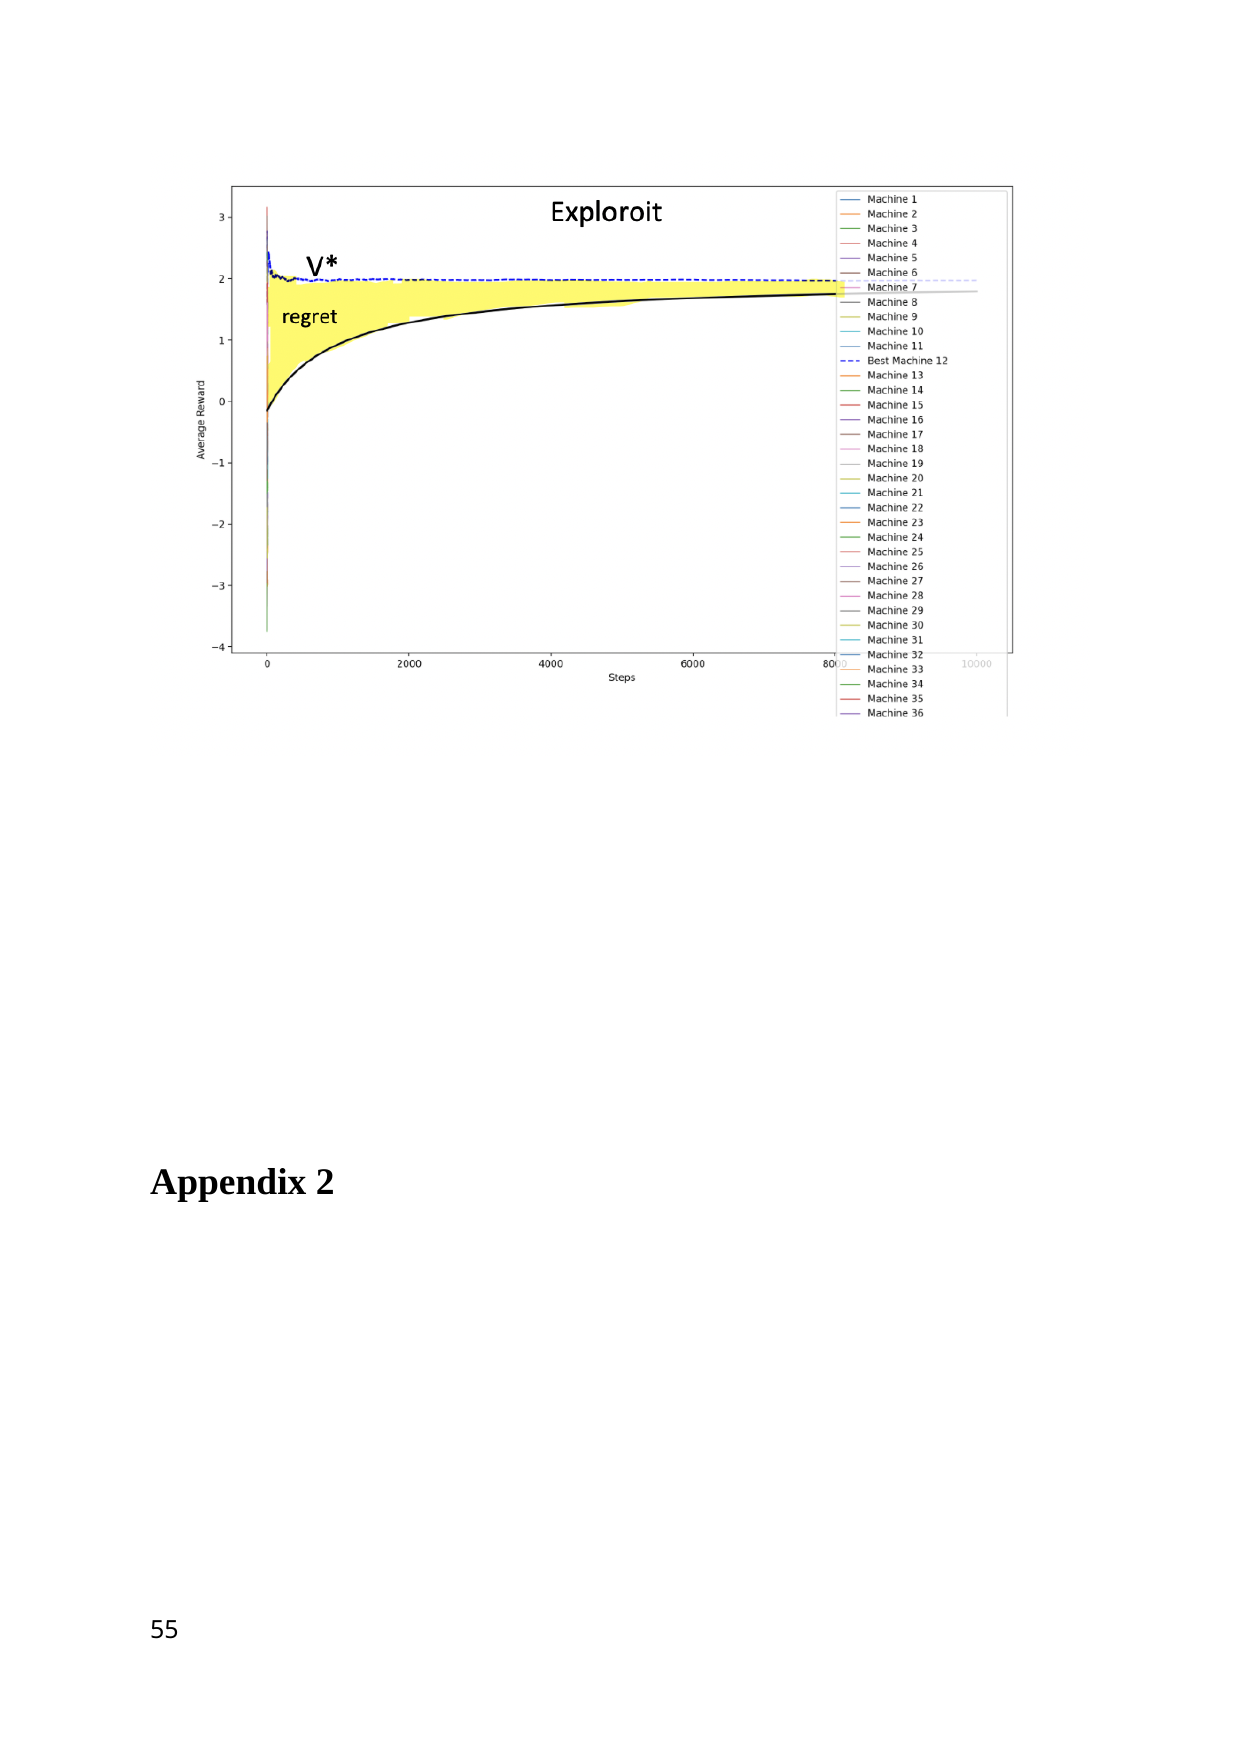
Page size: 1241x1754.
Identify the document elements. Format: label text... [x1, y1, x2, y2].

picture [150, 150, 1091, 756]
text Appendix 2 [150, 1160, 1090, 1203]
